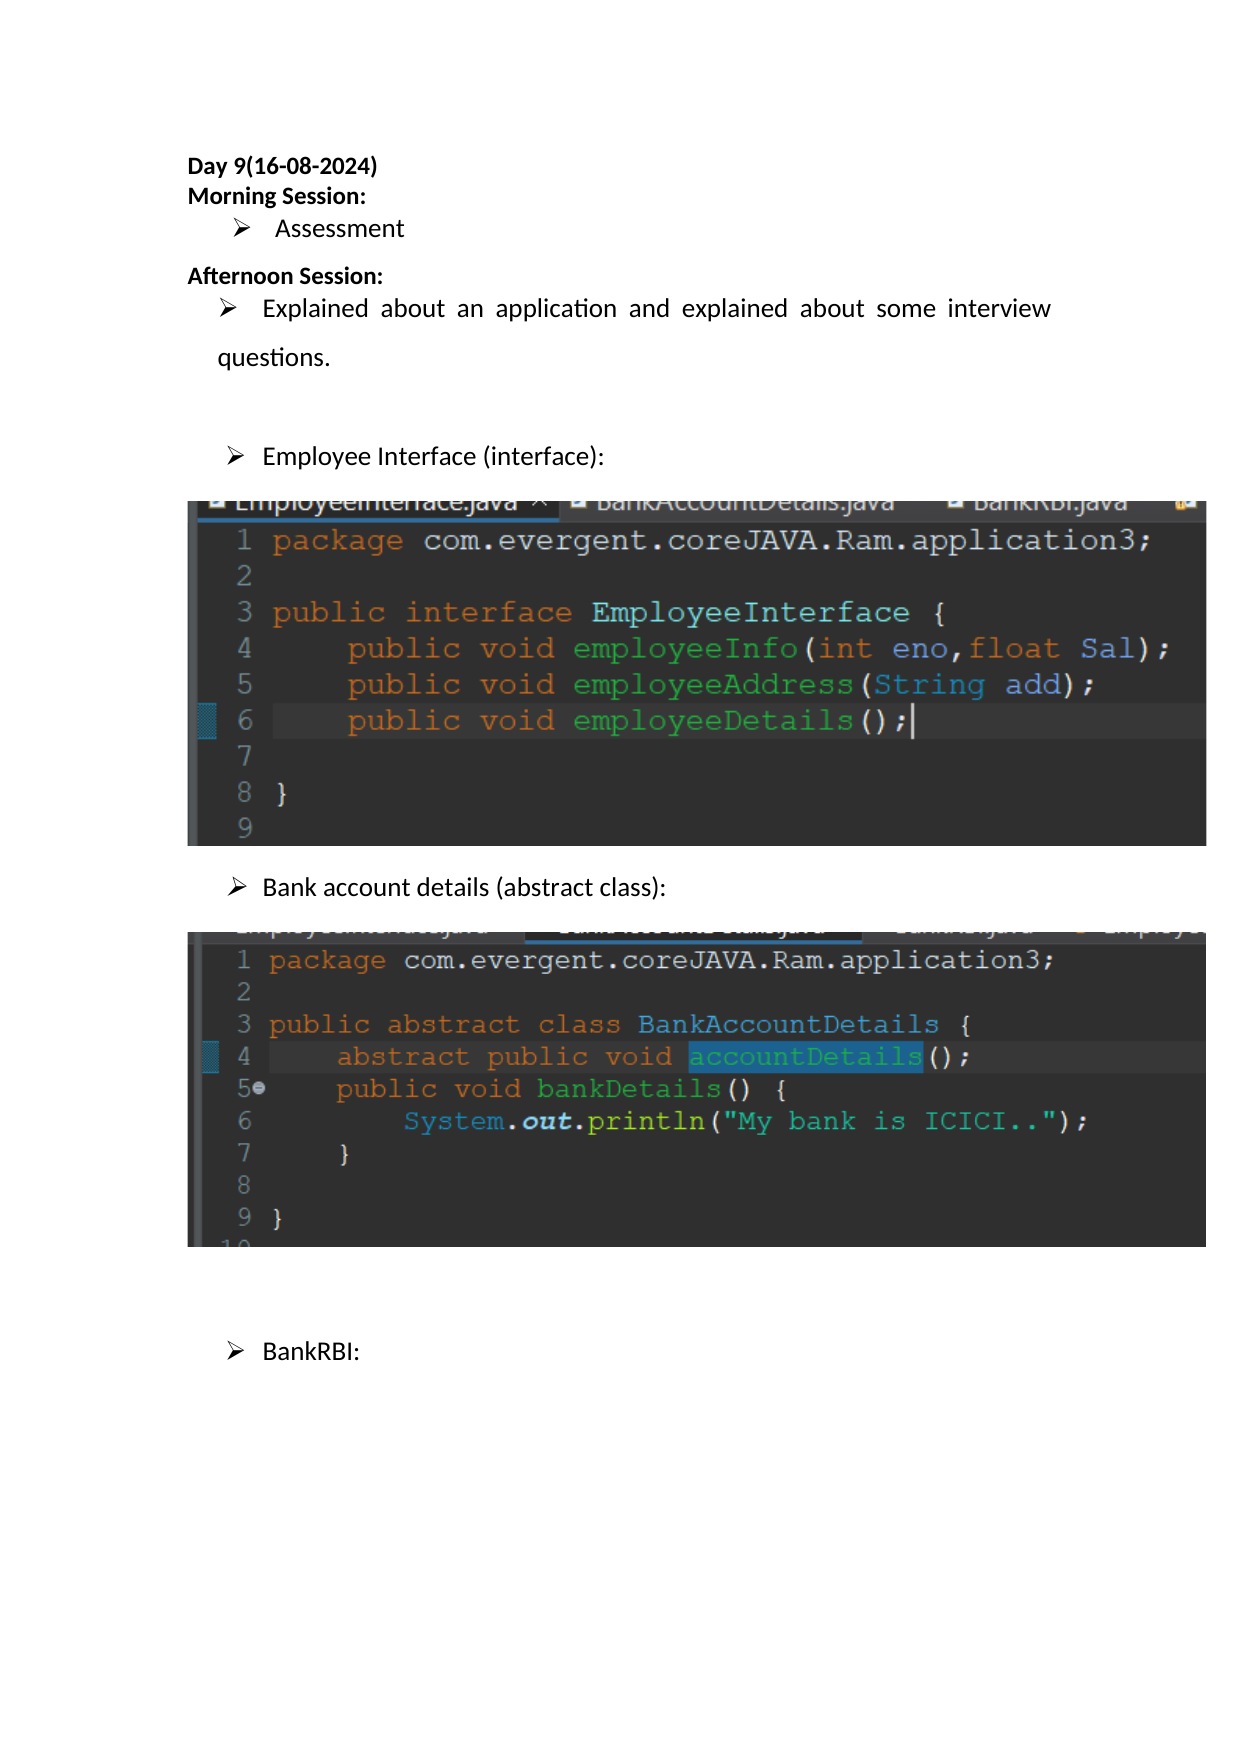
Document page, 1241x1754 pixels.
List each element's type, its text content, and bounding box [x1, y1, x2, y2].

text Afternoon Session: [187, 261, 1053, 291]
list Assessment [231, 211, 1053, 244]
list Explained about an application and explained about some interview questions. [217, 291, 1053, 373]
list Employee Interface (interface): [225, 439, 1053, 472]
list Bank account details (abstract class): [225, 870, 1053, 903]
text Day 9(16-08-2024) [187, 150, 1053, 181]
list BankRBI: [225, 1334, 1053, 1367]
picture [187, 501, 1207, 846]
picture [187, 932, 1206, 1247]
text Morning Session: [187, 181, 1053, 211]
